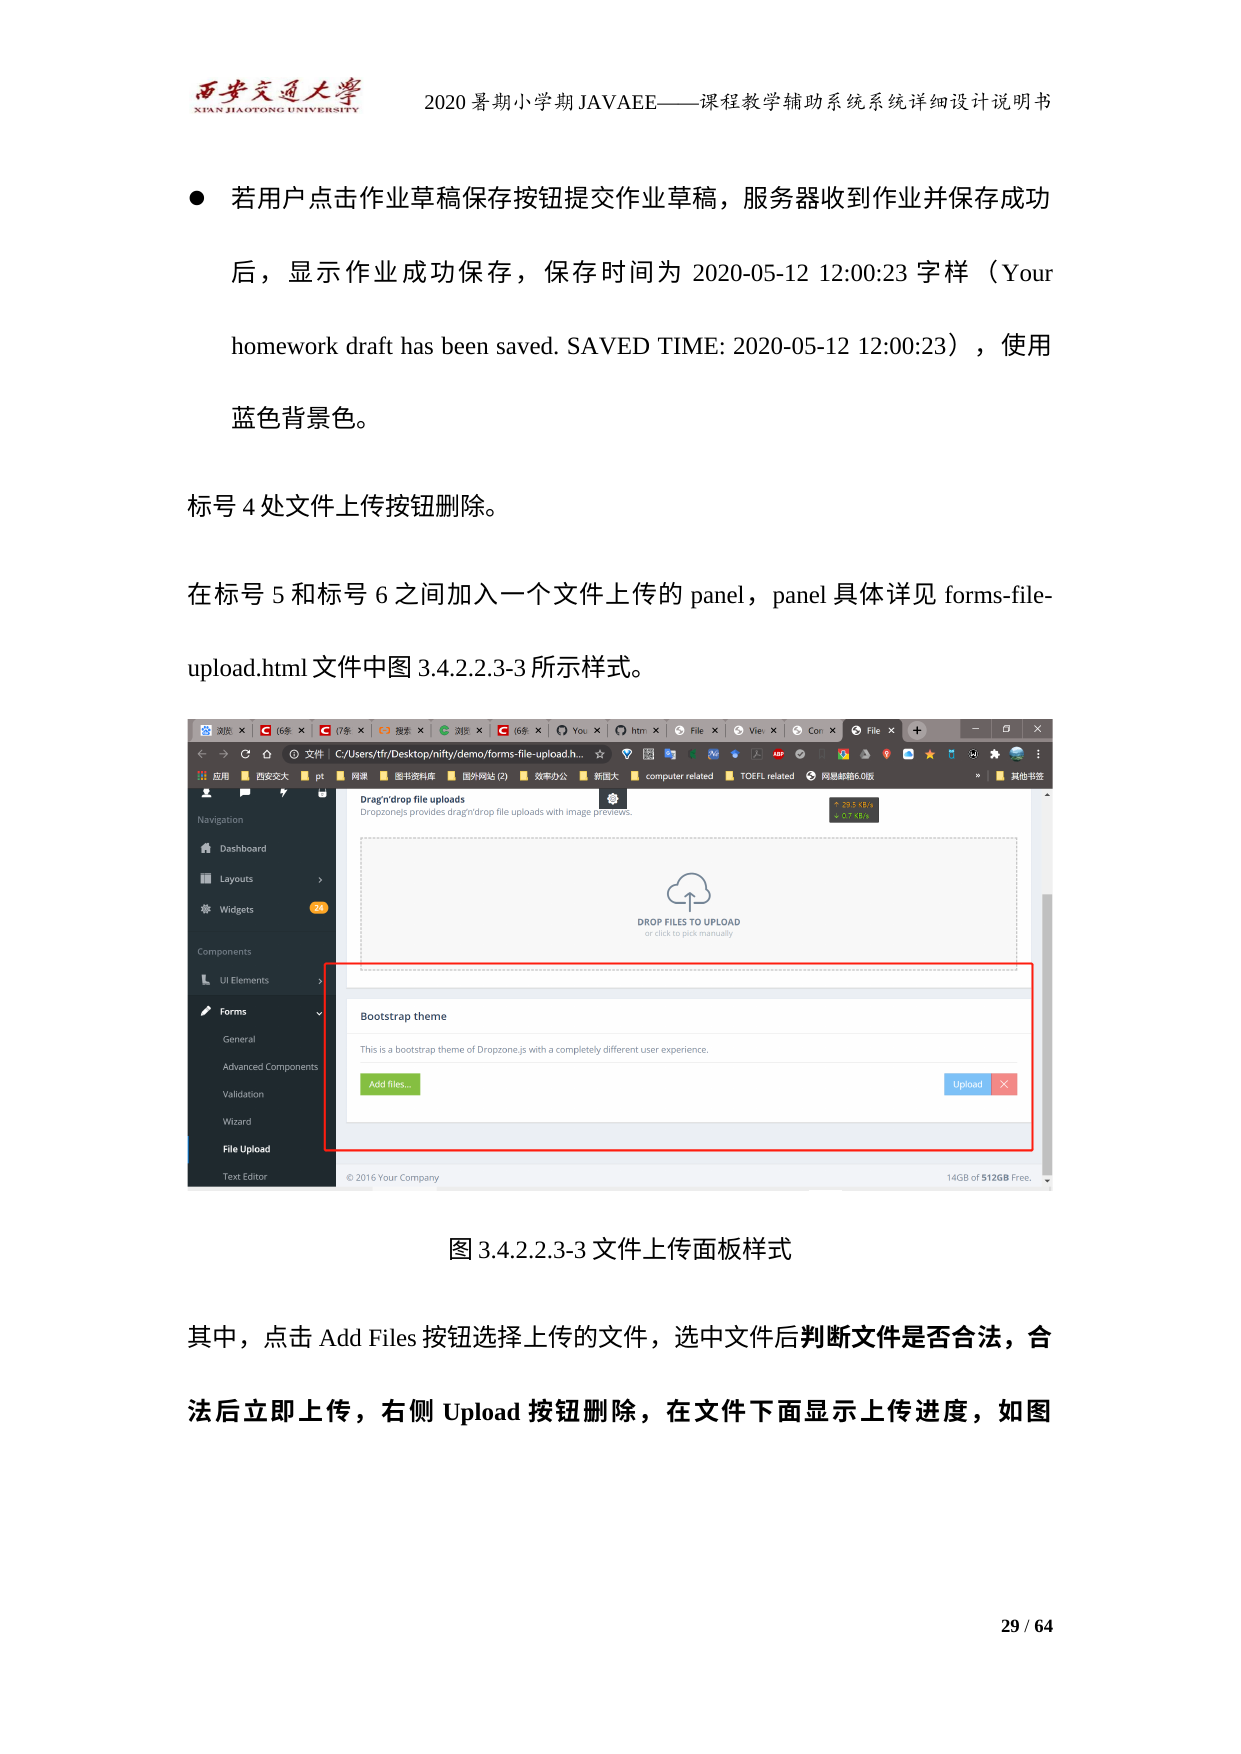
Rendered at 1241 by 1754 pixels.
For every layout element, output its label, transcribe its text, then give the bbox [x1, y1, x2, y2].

picture [189, 77, 364, 114]
text 标号4处文件上传按钮删除。 [187, 471, 1053, 539]
picture [187, 719, 1053, 1191]
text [187, 1302, 1053, 1443]
text 图3.4.2.2.3-3 文件上传面板样式 [187, 1214, 1053, 1282]
list 若用户点击作业草稿保存按钮提交作业草稿，服务器收到作业并保存成功后，显示作业成功保存，保存时间为2020-05-12 12:00:23字样（Your homework draft has been saved. SAVED TIME: 2020-05-12 12:00:23），使用蓝色背景色。 [187, 163, 1053, 451]
text 在标号5和标号6之间加入一个文件上传的panel，panel具体详见forms-file-upload.html文件中图3.4.2.2.3-3所示样式。 [187, 558, 1053, 700]
